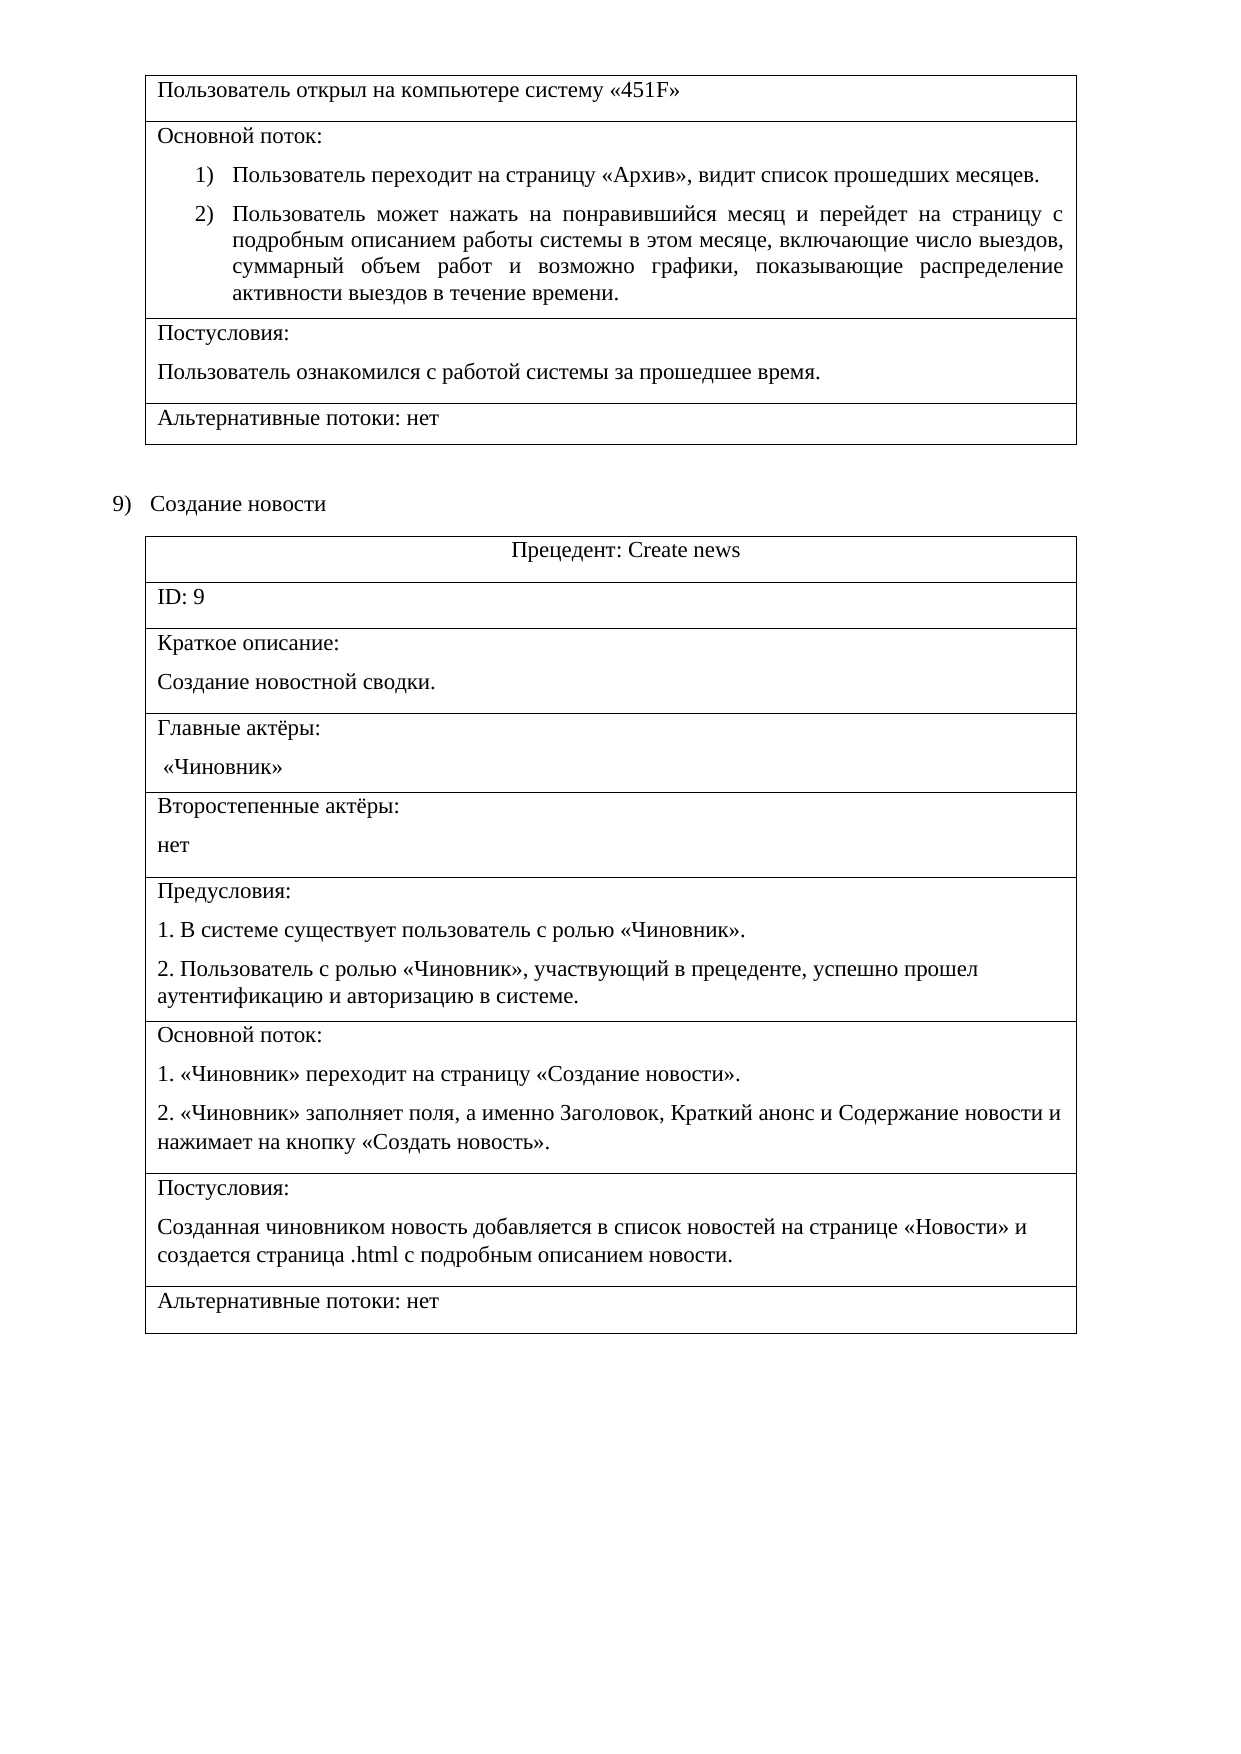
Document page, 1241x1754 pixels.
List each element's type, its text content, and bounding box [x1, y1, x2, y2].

table_cell Краткое описание: Создание новостной сводки. [146, 629, 1076, 713]
table_cell Предусловия: 1. В системе существует пользователь с ролью «Чиновник». 2. Пользователь с ролью «Чиновник», участвующий в прецеденте, успешно прошел аутентификацию и авторизацию в системе. [146, 878, 1076, 1021]
table_cell ID: 9 [146, 583, 1076, 628]
table_cell Главные актёры: «Чиновник» [146, 714, 1076, 792]
table_cell Второстепенные актёры: нет [146, 793, 1076, 877]
table_cell Основной поток: Пользователь переходит на страницу «Архив», видит список прошедших месяцев. Пользователь может нажать на понравившийся месяц и перейдет на страницу с подробным описанием работы системы в этом месяце, включающие число выездов, суммарный объем работ и возможно графики, показывающие распределение активности выездов в течение времени. [146, 122, 1076, 318]
table_header Прецедент: Create news [146, 537, 1076, 582]
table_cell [146, 76, 1076, 121]
table_cell Альтернативные потоки: нет [146, 404, 1076, 444]
table_cell Постусловия: Пользователь ознакомился с работой системы за прошедшее время. [146, 319, 1076, 403]
table_cell Альтернативные потоки: нет [146, 1287, 1076, 1332]
table_cell Основной поток: 1. «Чиновник» переходит на страницу «Создание новости». 2. «Чиновник» заполняет поля, а именно Заголовок, Краткий анонс и Содержание новости и нажимает на кнопку «Создать новость». [146, 1022, 1076, 1173]
list Создание новости [112, 490, 1165, 517]
table_cell Постусловия: Созданная чиновником новость добавляется в список новостей на странице «Новости» и создается страница .html с подробным описанием новости. [146, 1174, 1076, 1286]
